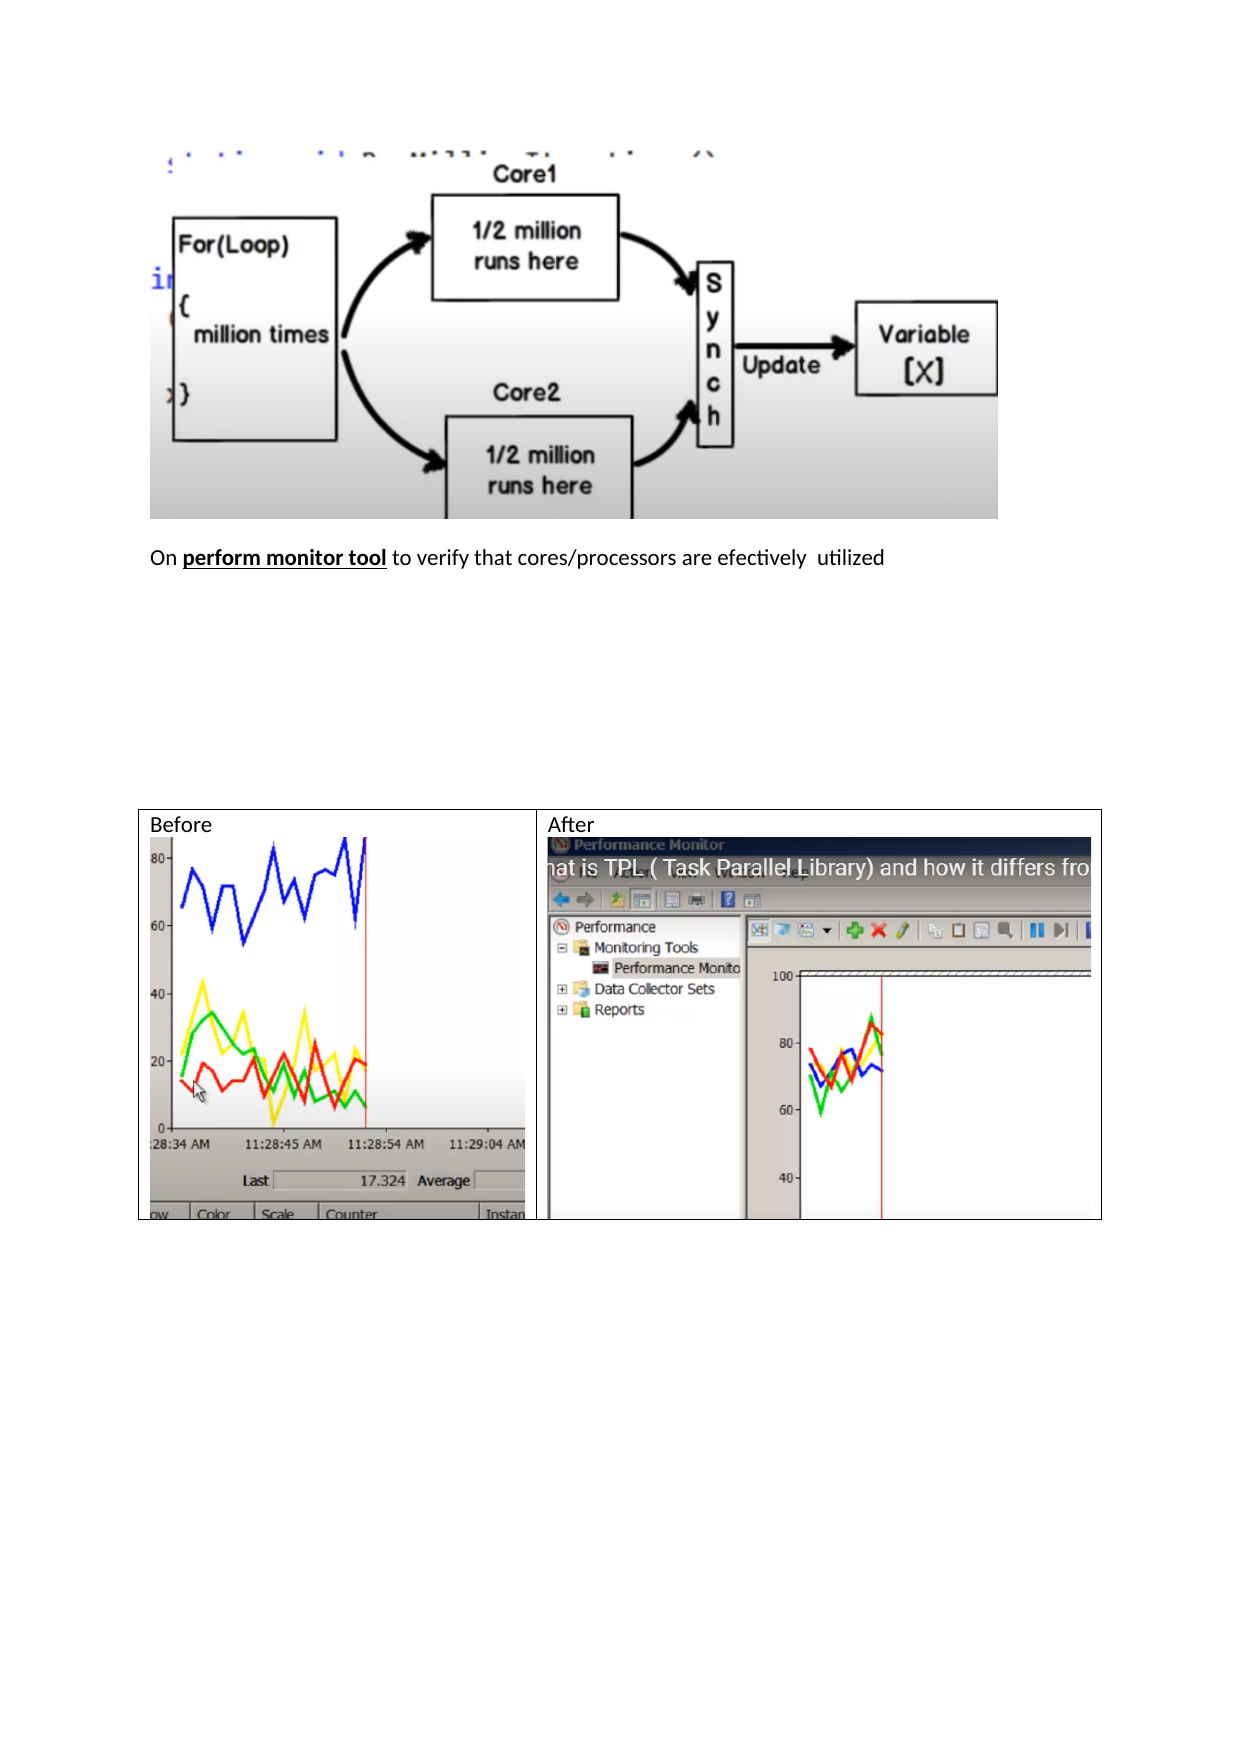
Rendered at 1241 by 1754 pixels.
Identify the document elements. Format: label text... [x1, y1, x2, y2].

table_header After [537, 810, 1101, 1219]
picture [150, 837, 525, 1219]
text On perform monitor tool to verify that cores/processors are efectively utilized [150, 543, 1090, 572]
picture [547, 837, 1092, 1219]
picture [150, 150, 998, 519]
table_header Before [139, 810, 536, 1219]
